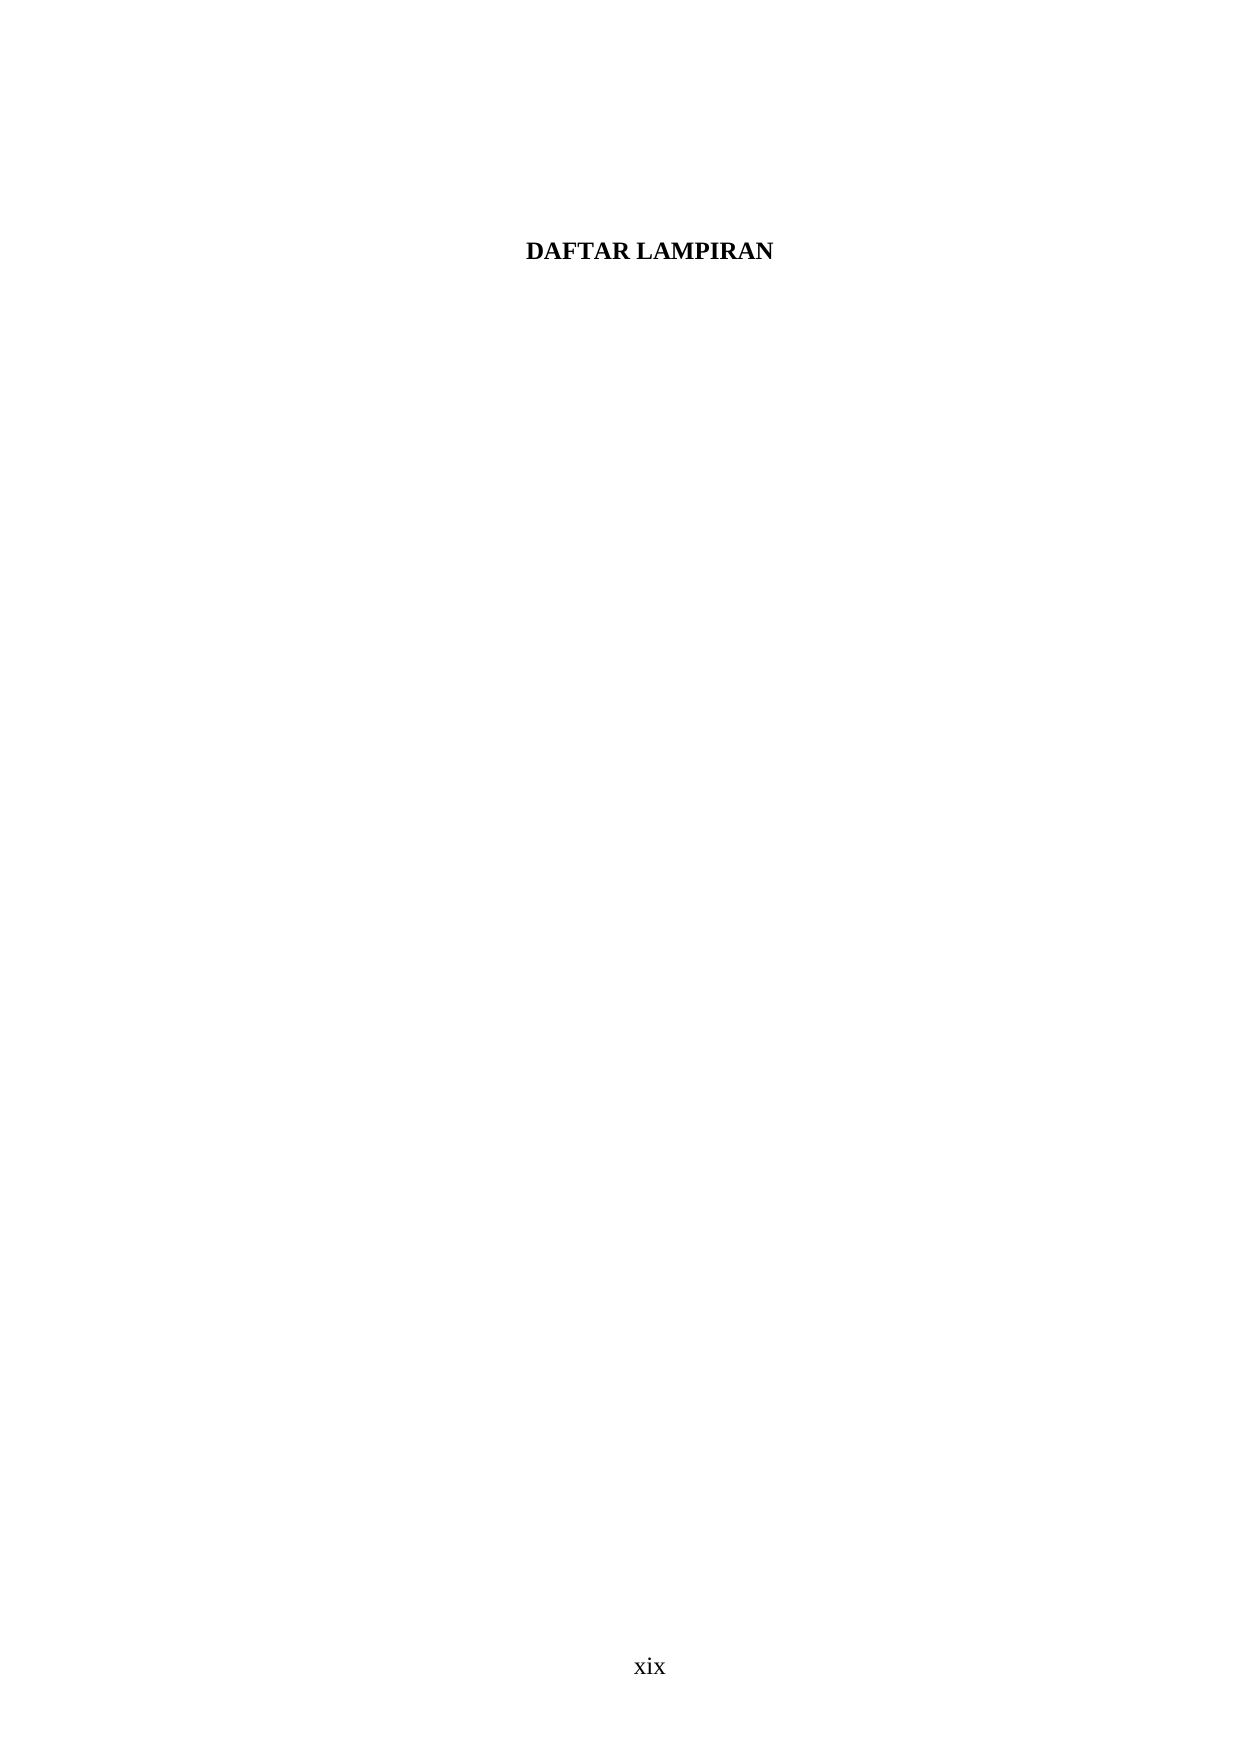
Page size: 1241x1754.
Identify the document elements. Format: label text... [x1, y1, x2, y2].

text DAFTAR LAMPIRAN [236, 236, 1063, 265]
